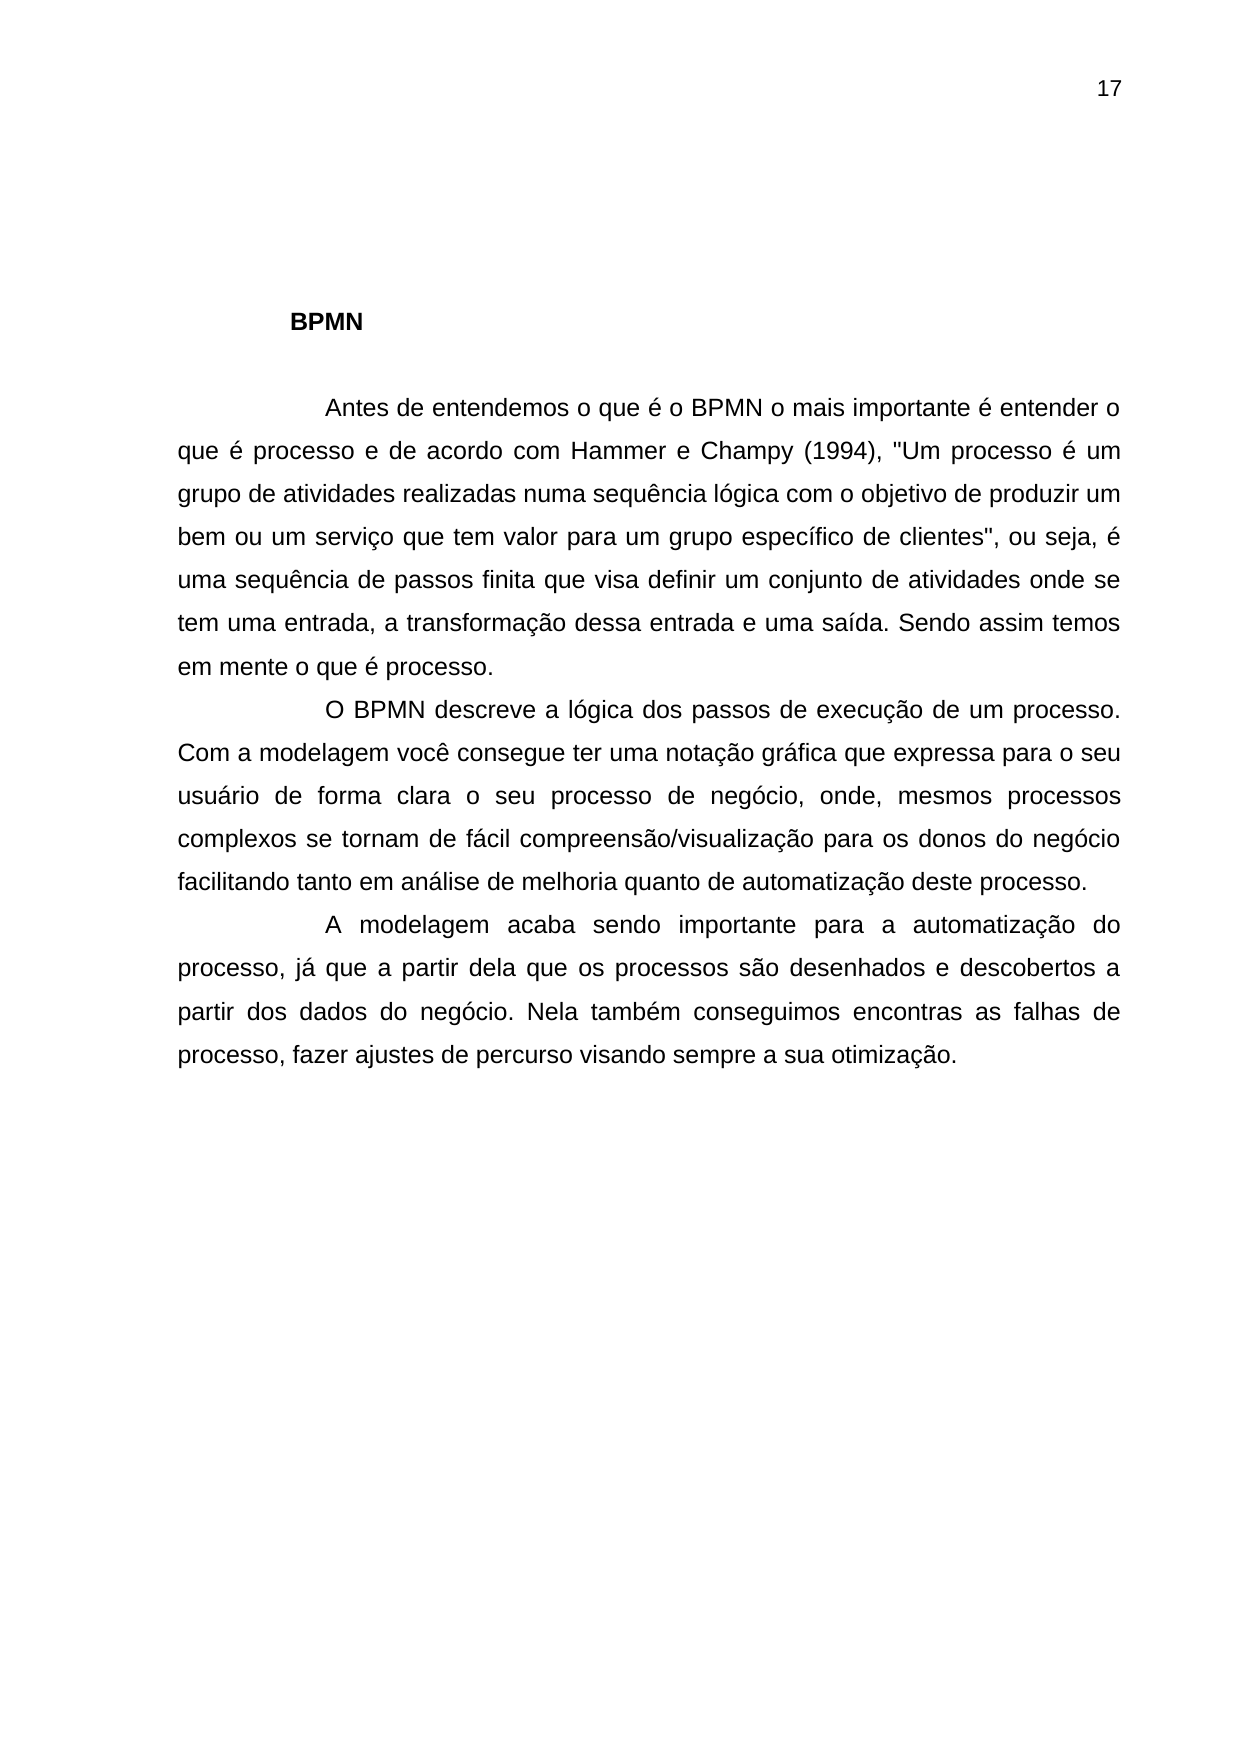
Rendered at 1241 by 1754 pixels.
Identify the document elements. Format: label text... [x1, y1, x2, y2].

list Antes de entendemos o que é o BPMN o mais importante é entender o que é processo e de acordo com Hammer e Champy (1994), "Um processo é um grupo de atividades realizadas numa sequência lógica com o objetivo de produzir um bem ou um serviço que tem valor para um grupo específico de clientes", ou seja, é uma sequência de passos finita que visa definir um conjunto de atividades onde se tem uma entrada, a transformação dessa entrada e uma saída. Sendo assim temos em mente o que é processo. [177, 393, 1122, 680]
list A modelagem acaba sendo importante para a automatização do processo, já que a partir dela que os processos são desenhados e descobertos a partir dos dados do negócio. Nela também conseguimos encontras as falhas de processo, fazer ajustes de percurso visando sempre a sua otimização. [177, 910, 1122, 1068]
list BPMN [290, 307, 1122, 335]
list O BPMN descreve a lógica dos passos de execução de um processo. Com a modelagem você consegue ter uma notação gráfica que expressa para o seu usuário de forma clara o seu processo de negócio, onde, mesmos processos complexos se tornam de fácil compreensão/visualização para os donos do negócio facilitando tanto em análise de melhoria quanto de automatização deste processo. [177, 695, 1122, 896]
